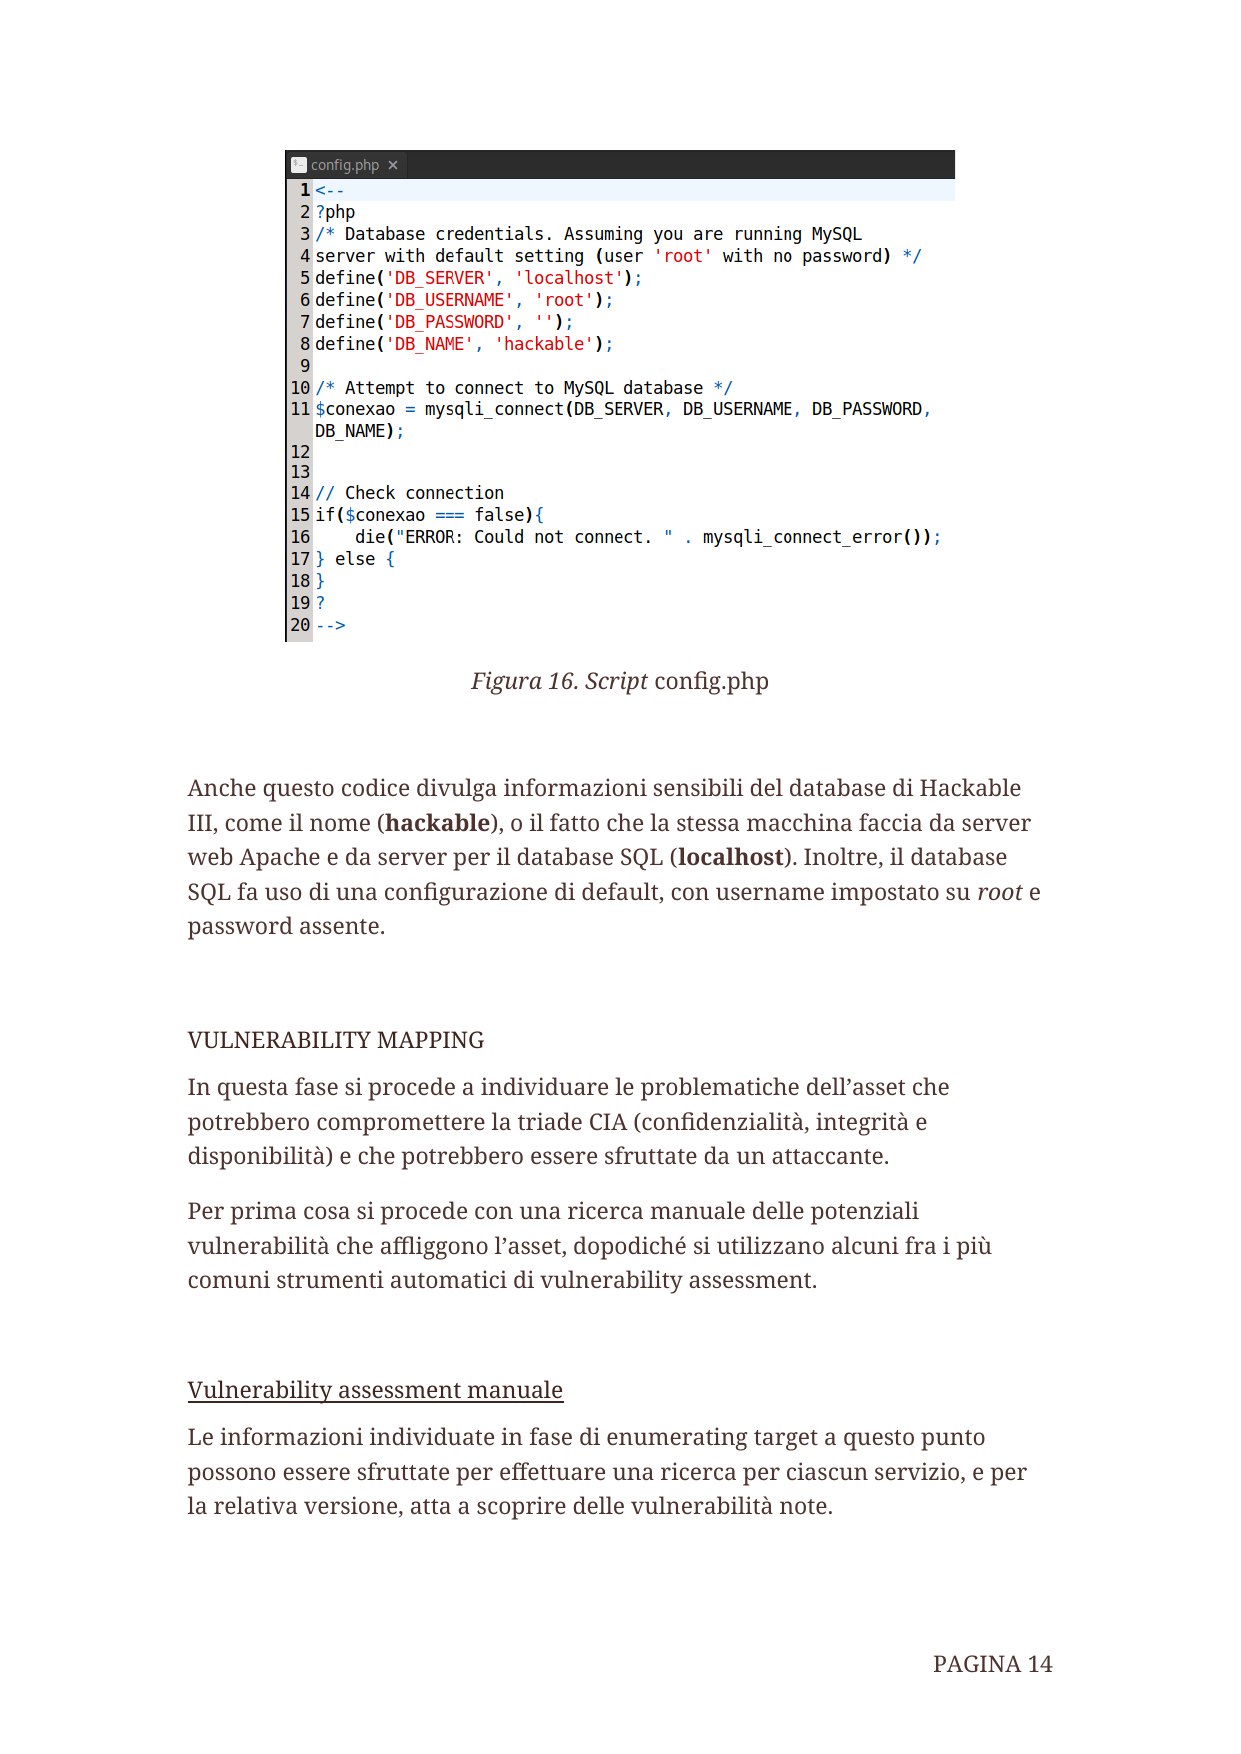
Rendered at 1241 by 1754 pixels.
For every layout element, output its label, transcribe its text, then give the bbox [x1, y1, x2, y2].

subtitle Vulnerability assessment manuale [187, 1374, 1053, 1406]
subtitle Vulnerability Mapping [187, 1024, 1053, 1056]
text In questa fase si procede a individuare le problematiche dell’asset che potrebbero compromettere la triade CIA (confidenzialità, integrità e disponibilità) e che potrebbero essere sfruttate da un attaccante. [187, 1071, 1053, 1171]
text Per prima cosa si procede con una ricerca manuale delle potenziali vulnerabilità che affliggono l’asset, dopodiché si utilizzano alcuni fra i più comuni strumenti automatici di vulnerability assessment. [187, 1195, 1053, 1295]
picture [285, 150, 955, 642]
text Le informazioni individuate in fase di enumerating target a questo punto possono essere sfruttate per effettuare una ricerca per ciascun servizio, e per la relativa versione, atta a scoprire delle vulnerabilità note. [187, 1421, 1053, 1521]
text Anche questo codice divulga informazioni sensibili del database di Hackable III, come il nome (hackable), o il fatto che la stessa macchina faccia da server web Apache e da server per il database SQL (localhost). Inoltre, il database SQL fa uso di una configurazione di default, con username impostato su root e password assente. [187, 772, 1053, 941]
